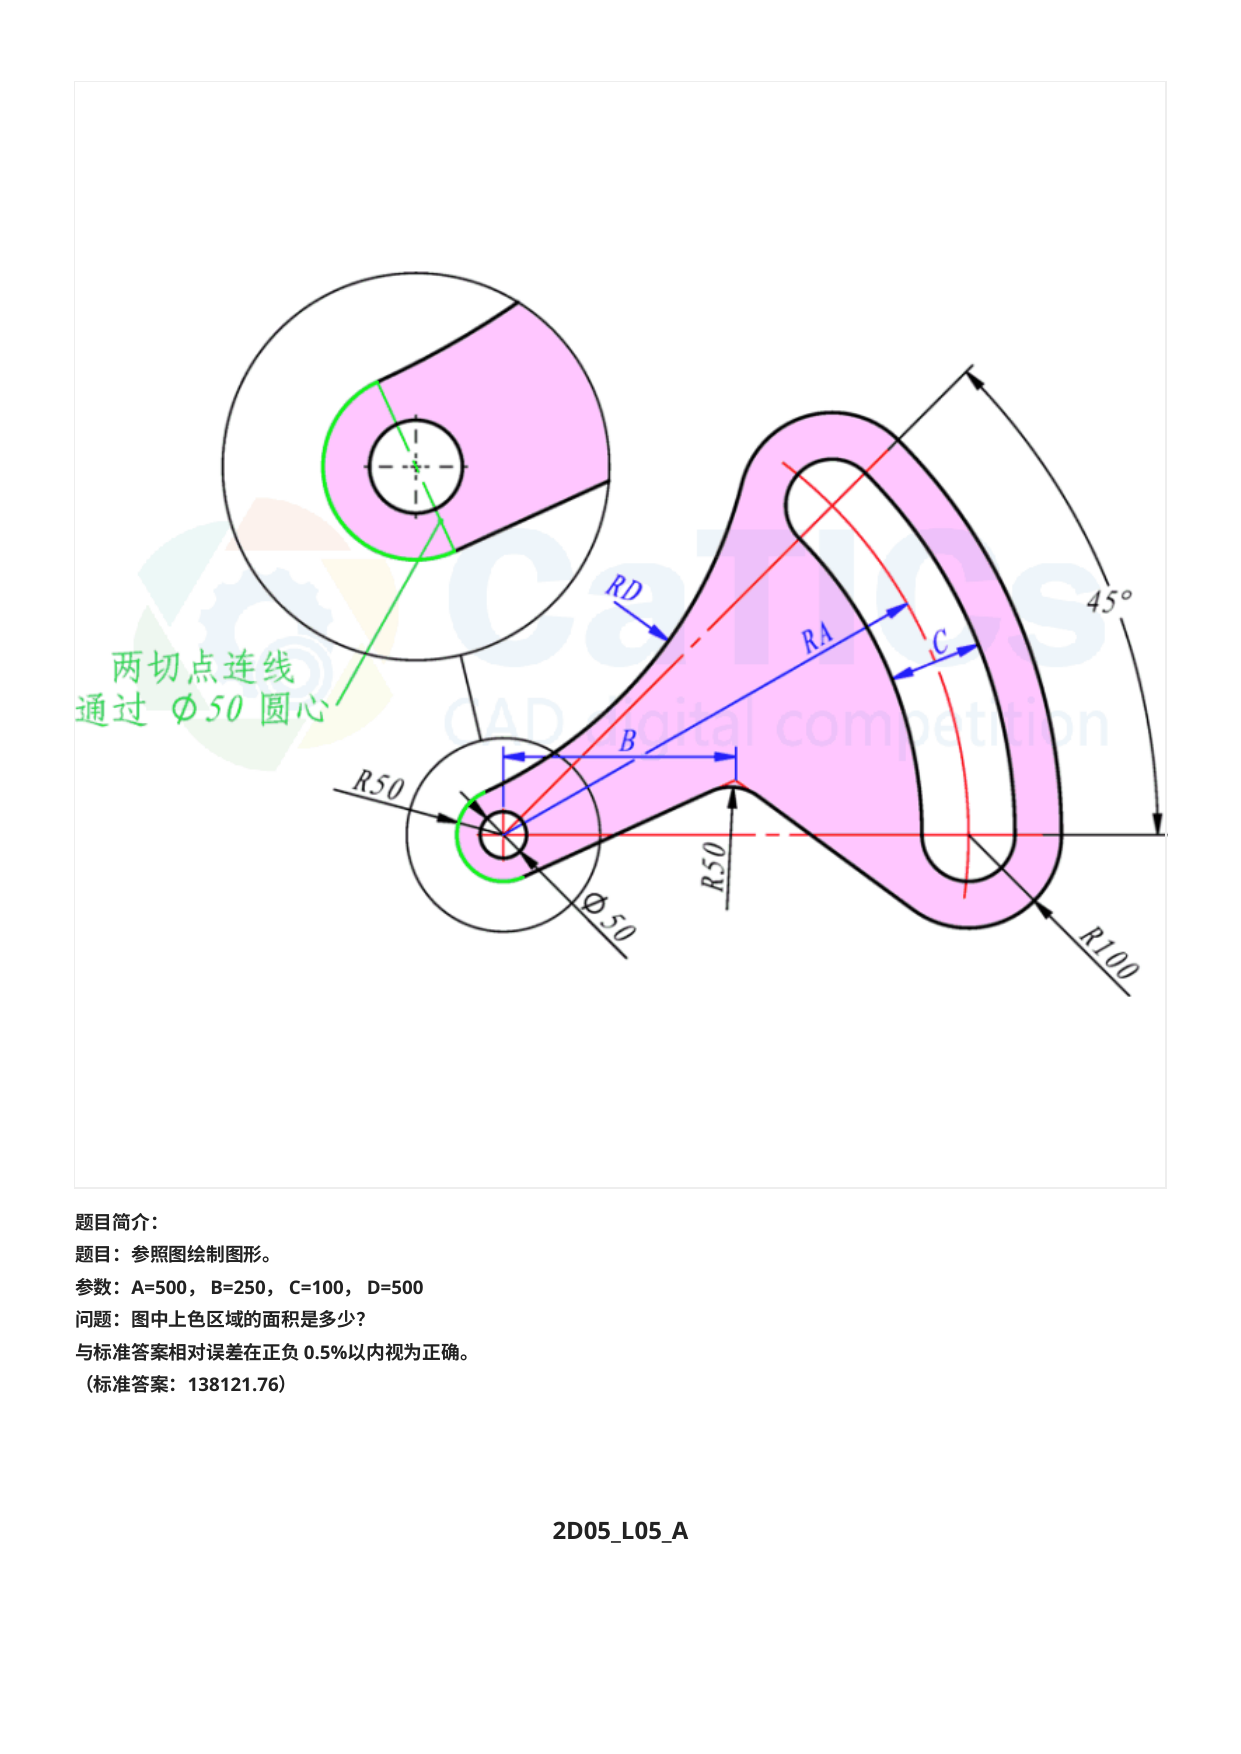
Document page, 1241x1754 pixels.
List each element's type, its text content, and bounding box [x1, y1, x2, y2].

text 题目：参照图绘制图形。 [75, 1237, 1165, 1270]
text 2D05_L05_A [75, 1497, 1165, 1562]
text 题目简介： [75, 1205, 1165, 1237]
text 问题：图中上色区域的面积是多少？ [75, 1302, 1165, 1335]
picture [75, 88, 1165, 1182]
text 与标准答案相对误差在正负0.5%以内视为正确。 [75, 1335, 1165, 1367]
text （标准答案：138121.76） [75, 1367, 1165, 1400]
text 参数：A=500， B=250， C=100， D=500 [75, 1270, 1165, 1302]
